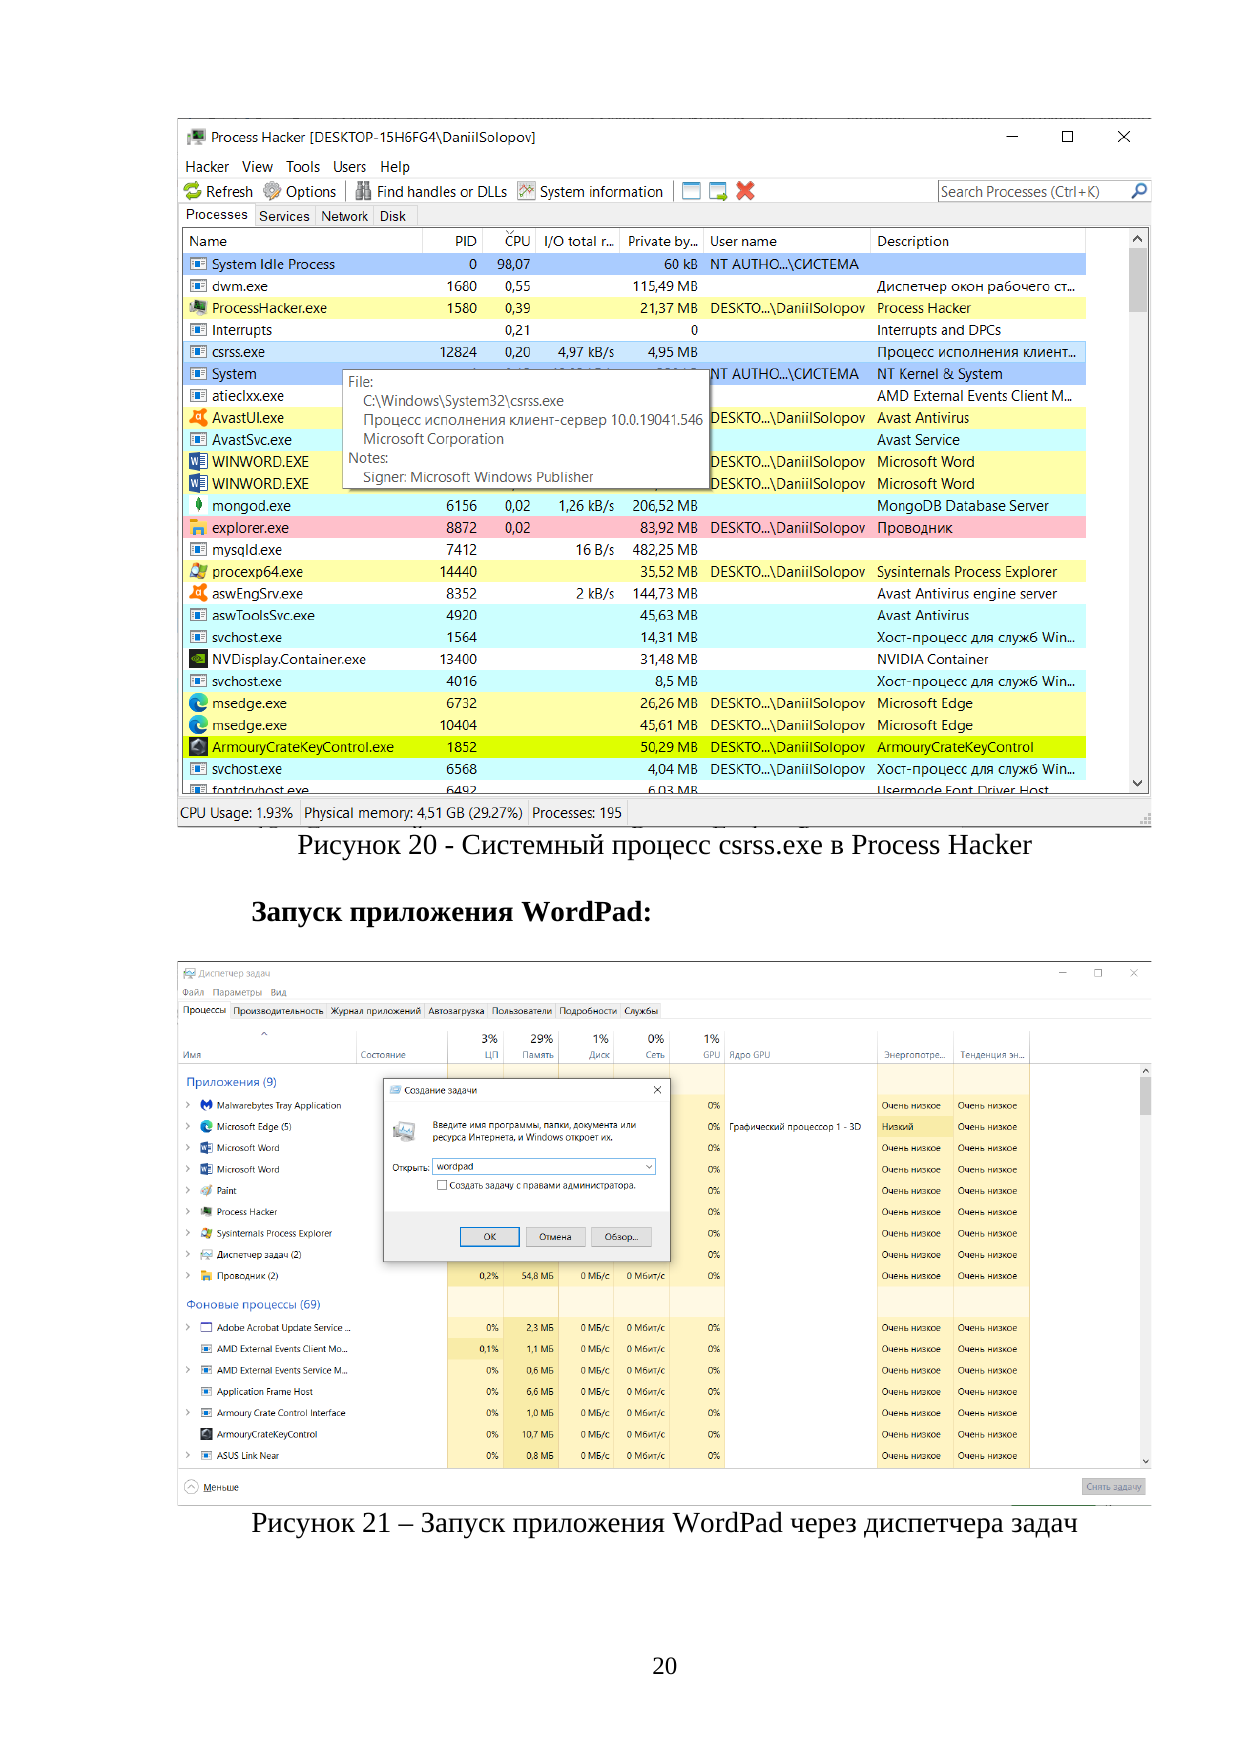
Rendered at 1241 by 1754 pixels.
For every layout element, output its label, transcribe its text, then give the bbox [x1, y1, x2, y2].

text Рисунок 21 – Запуск приложения WordPad через диспетчера задач [177, 1506, 1152, 1539]
picture [177, 118, 1152, 828]
text Запуск приложения WordPad: [177, 894, 1152, 928]
picture [177, 961, 1152, 1506]
text Рисунок 20 - Системный процесс csrss.exe в Process Hacker [177, 828, 1152, 861]
